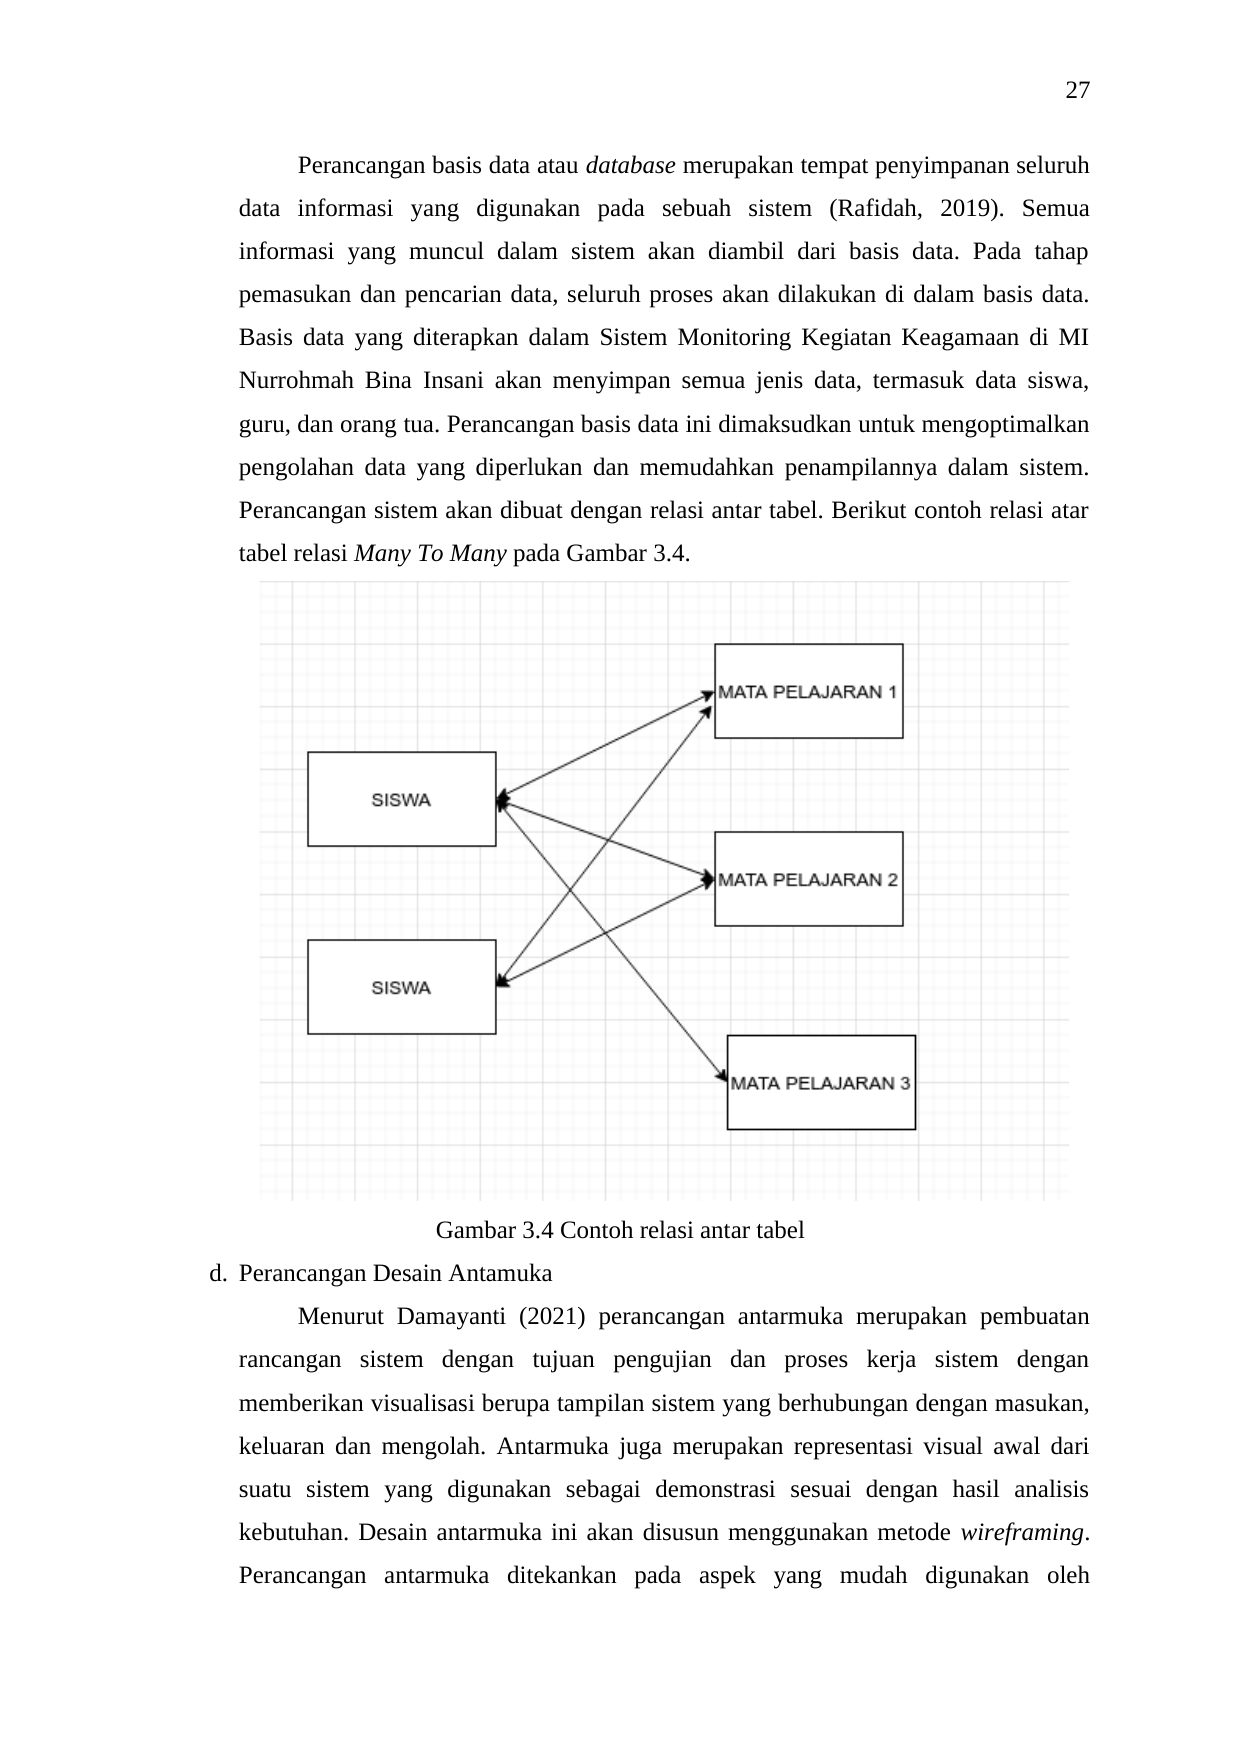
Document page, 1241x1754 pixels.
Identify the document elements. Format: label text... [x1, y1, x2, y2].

text Gambar 3.4 Contoh relasi antar tabel [150, 1215, 1090, 1244]
list Perancangan Desain Antamuka [209, 1258, 1090, 1287]
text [239, 1301, 1090, 1589]
picture [259, 581, 1070, 1201]
list Perancangan basis data atau database merupakan tempat penyimpanan seluruh data informasi yang digunakan pada sebuah sistem (Rafidah, 2019). Semua informasi yang muncul dalam sistem akan diambil dari basis data. Pada tahap pemasukan dan pencarian data, seluruh proses akan dilakukan di dalam basis data. Basis data yang diterapkan dalam Sistem Monitoring Kegiatan Keagamaan di MI Nurrohmah Bina Insani akan menyimpan semua jenis data, termasuk data siswa, guru, dan orang tua. Perancangan basis data ini dimaksudkan untuk mengoptimalkan pengolahan data yang diperlukan dan memudahkan penampilannya dalam sistem. Perancangan sistem akan dibuat dengan relasi antar tabel. Berikut contoh relasi atar tabel relasi Many To Many pada Gambar 3.4. [239, 150, 1090, 567]
